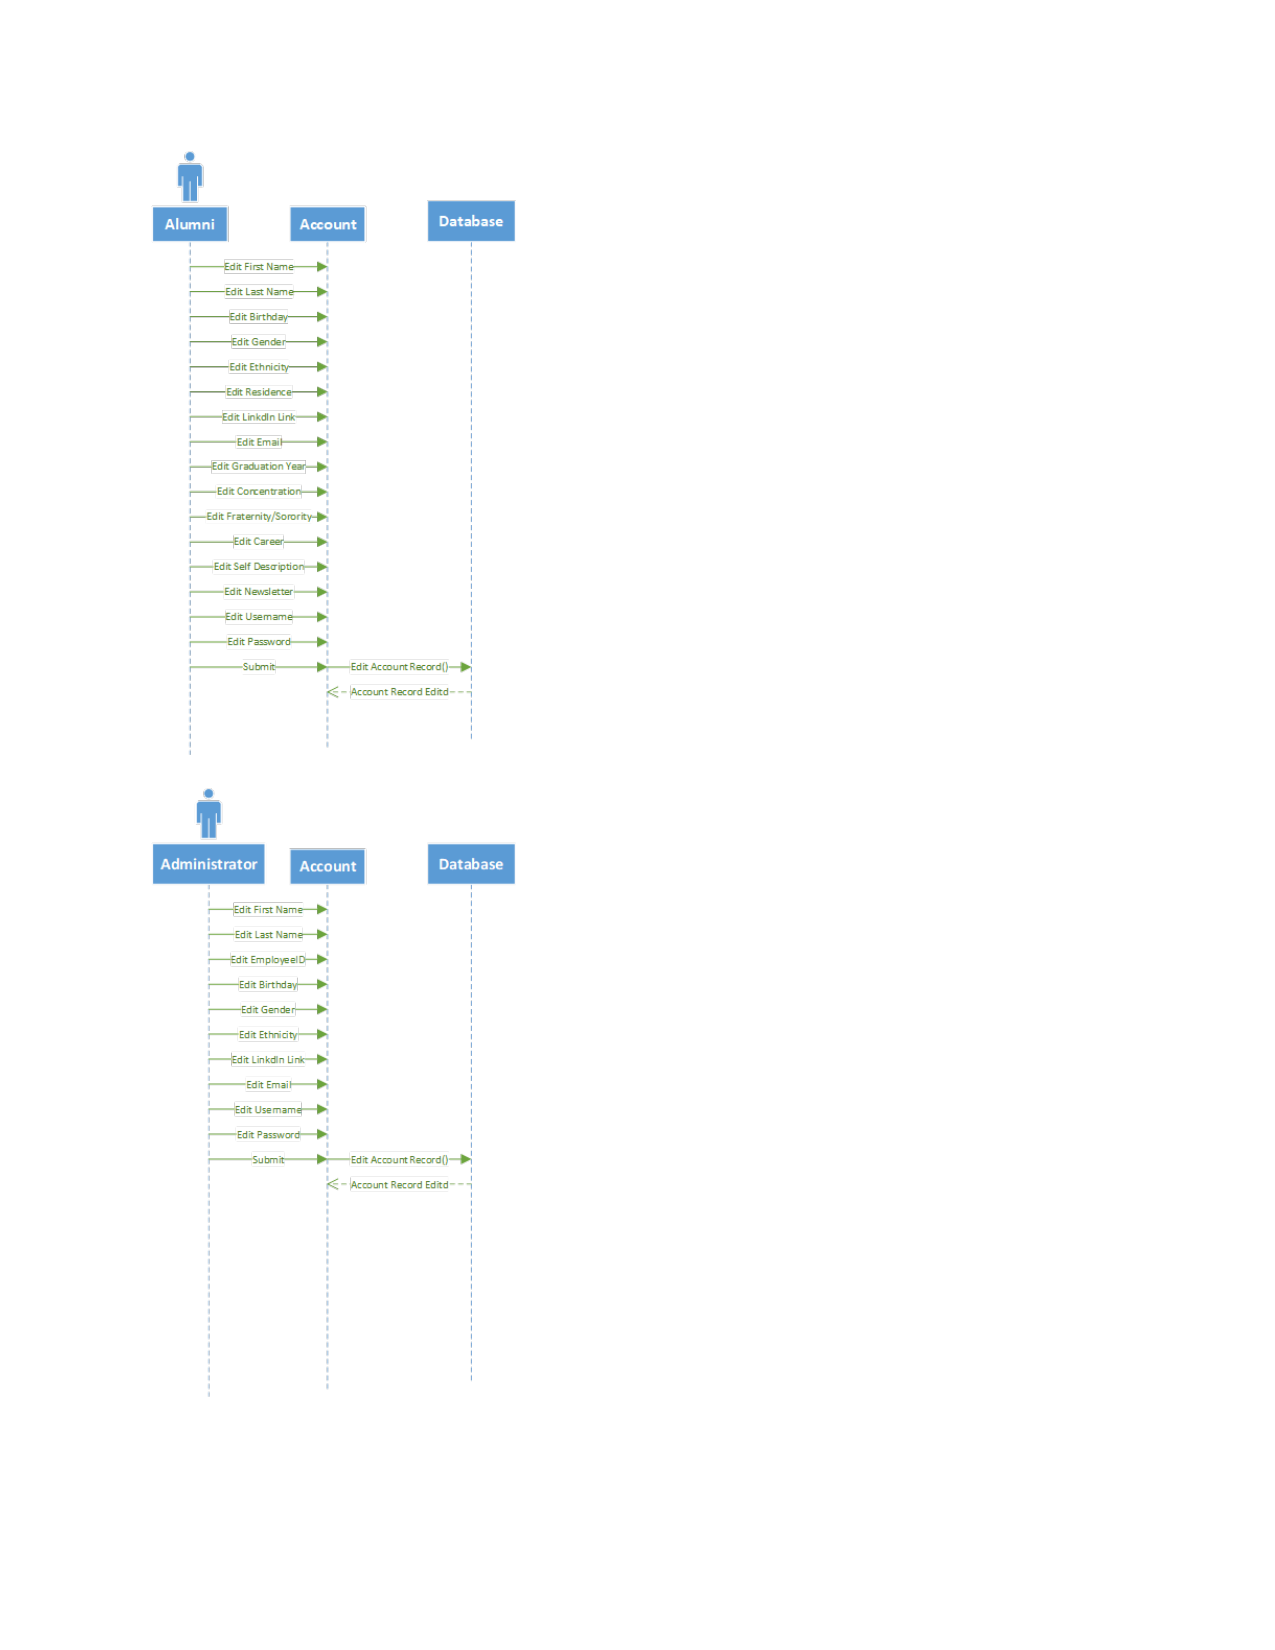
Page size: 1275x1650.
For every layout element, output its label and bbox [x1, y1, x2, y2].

picture [150, 786, 518, 1426]
picture [150, 150, 518, 782]
